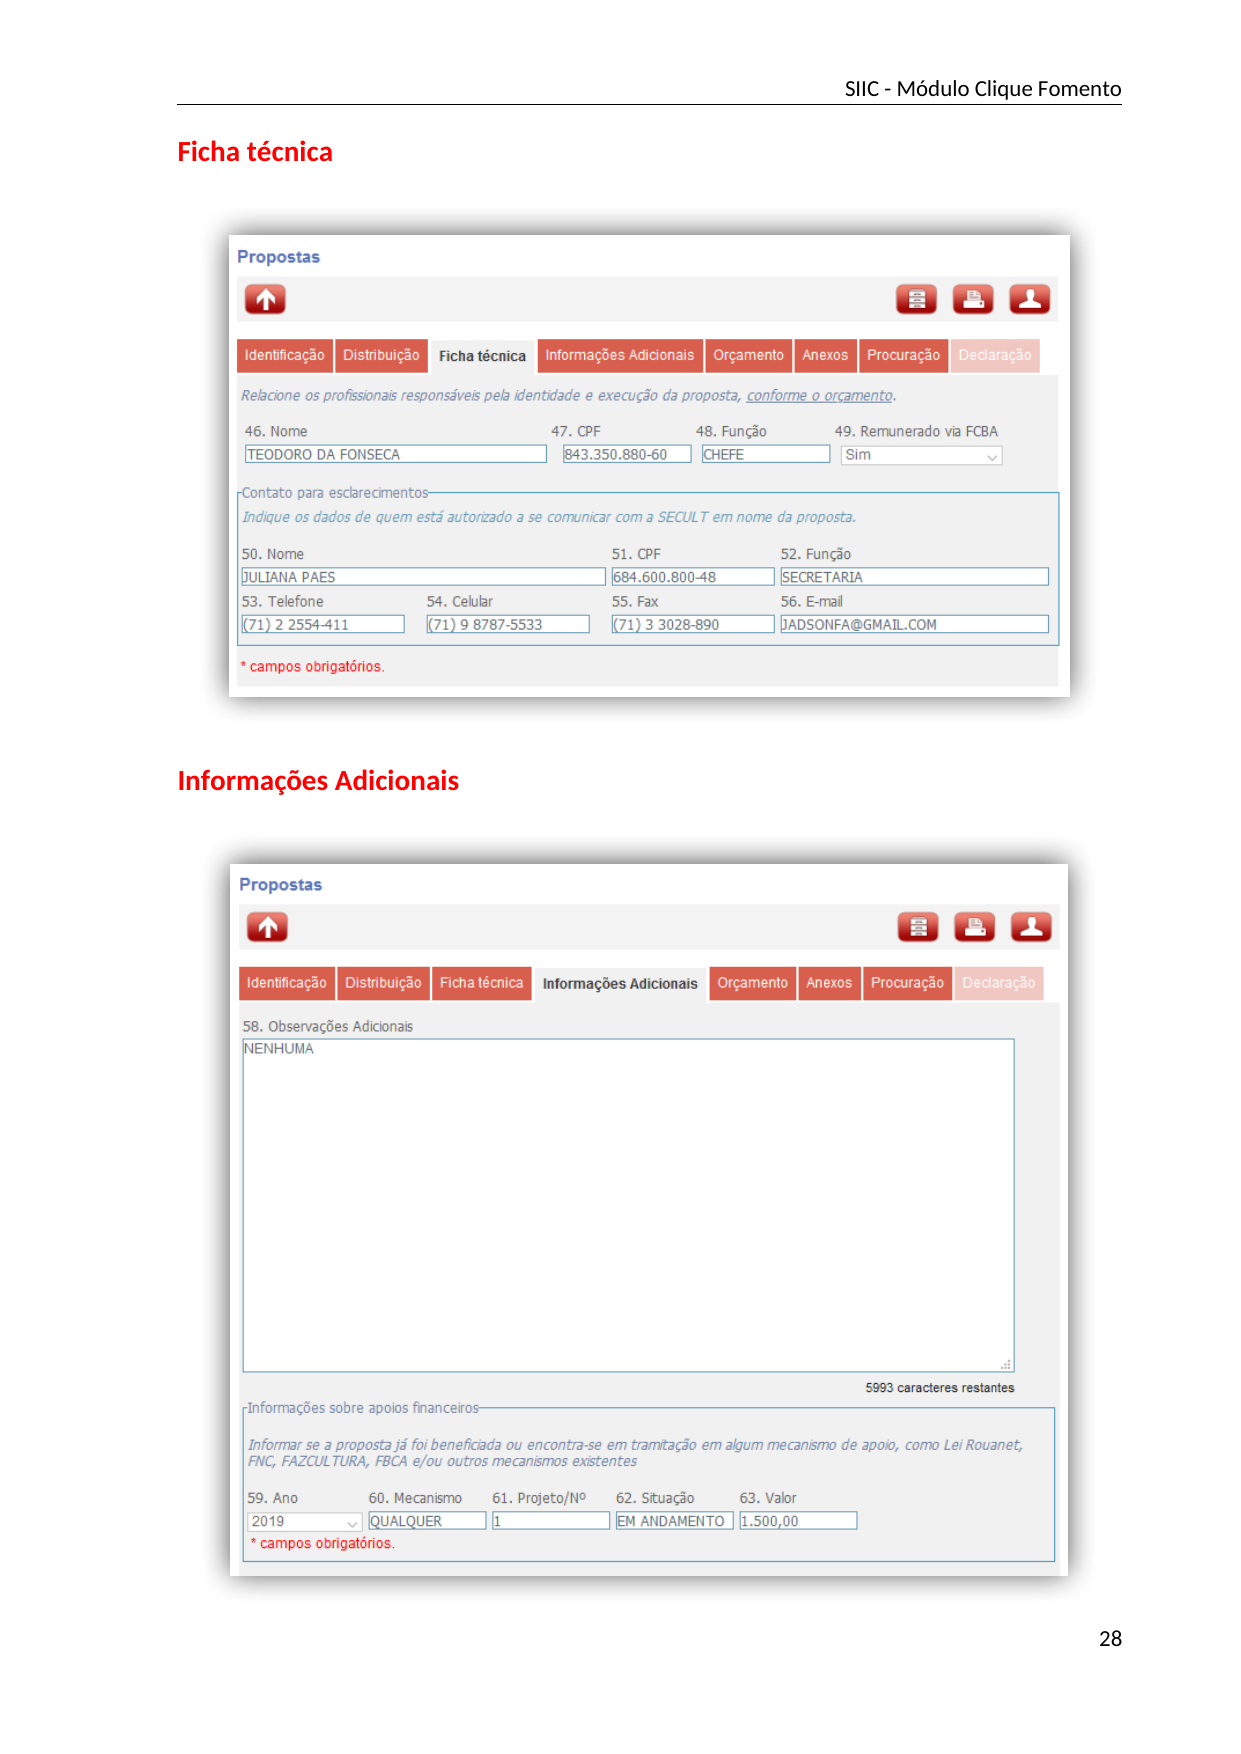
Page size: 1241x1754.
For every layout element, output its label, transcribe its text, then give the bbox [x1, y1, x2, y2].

picture [230, 864, 1068, 1576]
list Ficha técnica [177, 133, 1122, 168]
list Informações Adicionais [177, 762, 1122, 797]
picture [229, 235, 1070, 697]
